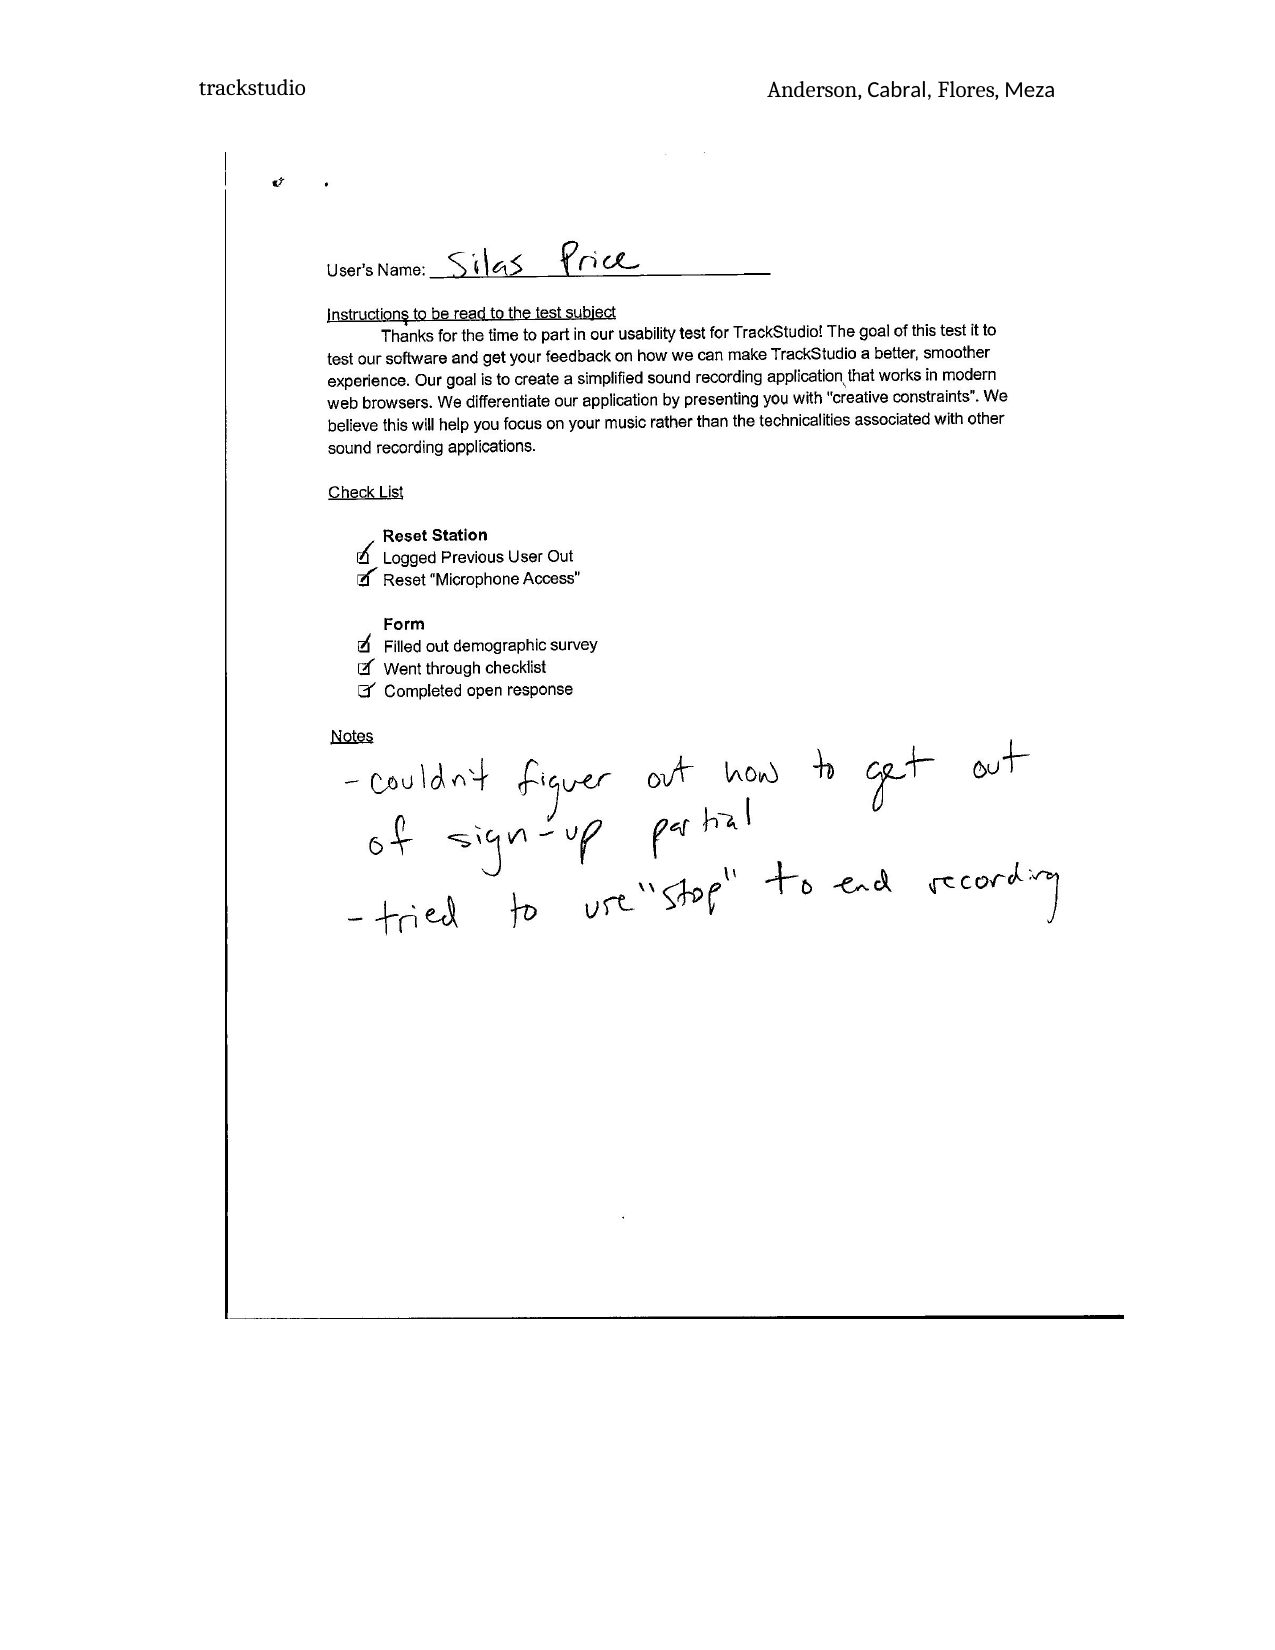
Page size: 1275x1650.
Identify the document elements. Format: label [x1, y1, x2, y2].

picture [225, 152, 1124, 1319]
